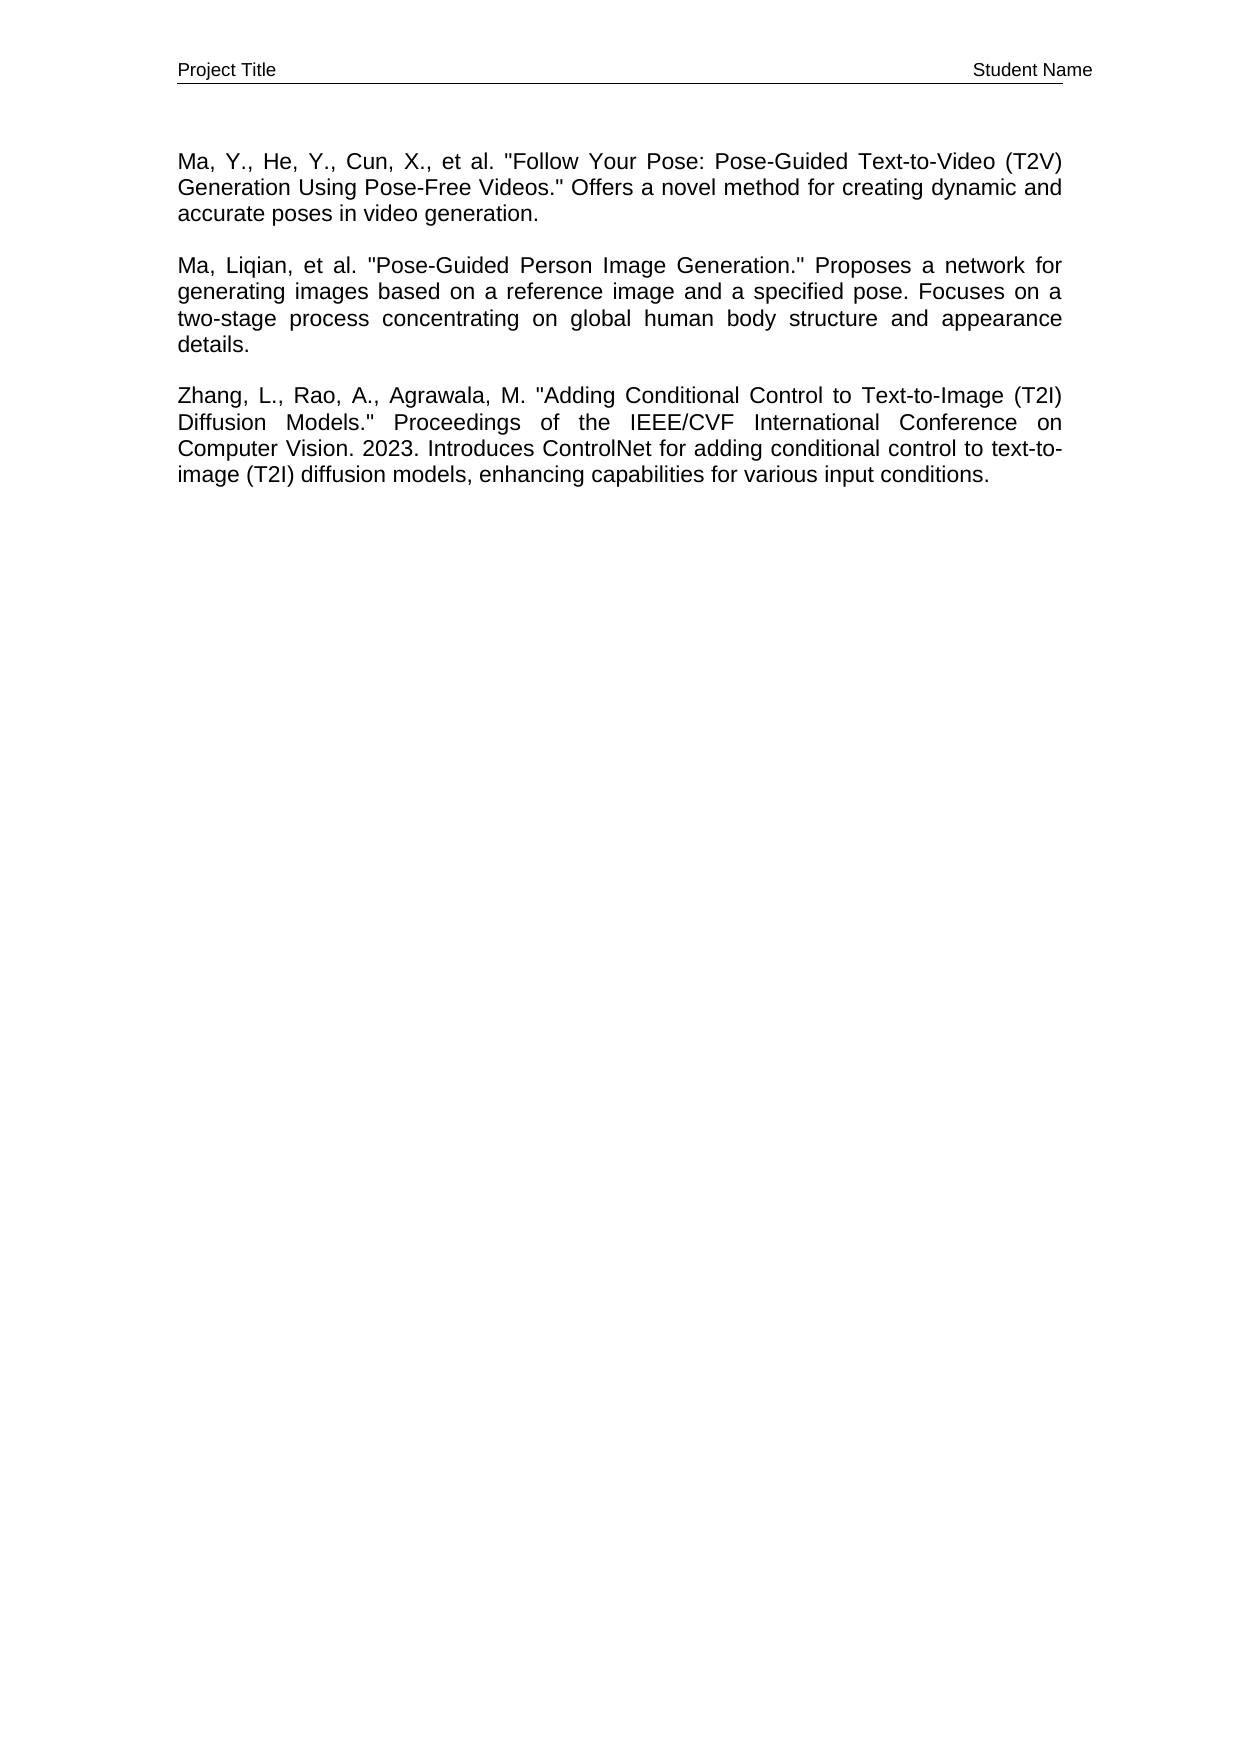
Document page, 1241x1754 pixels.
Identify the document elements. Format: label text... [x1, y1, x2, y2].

text Ma, Liqian, et al. "Pose-Guided Person Image Generation." Proposes a network for generating images based on a reference image and a specified pose. Focuses on a two-stage process concentrating on global human body structure and appearance details. [177, 252, 1063, 357]
text Zhang, L., Rao, A., Agrawala, M. "Adding Conditional Control to Text-to-Image (T2I) Diffusion Models." Proceedings of the IEEE/CVF International Conference on Computer Vision. 2023. Introduces ControlNet for adding conditional control to text-to-image (T2I) diffusion models, enhancing capabilities for various input conditions. [177, 382, 1063, 488]
text Ma, Y., He, Y., Cun, X., et al. "Follow Your Pose: Pose-Guided Text-to-Video (T2V) Generation Using Pose-Free Videos." Offers a novel method for creating dynamic and accurate poses in video generation. [177, 148, 1063, 227]
